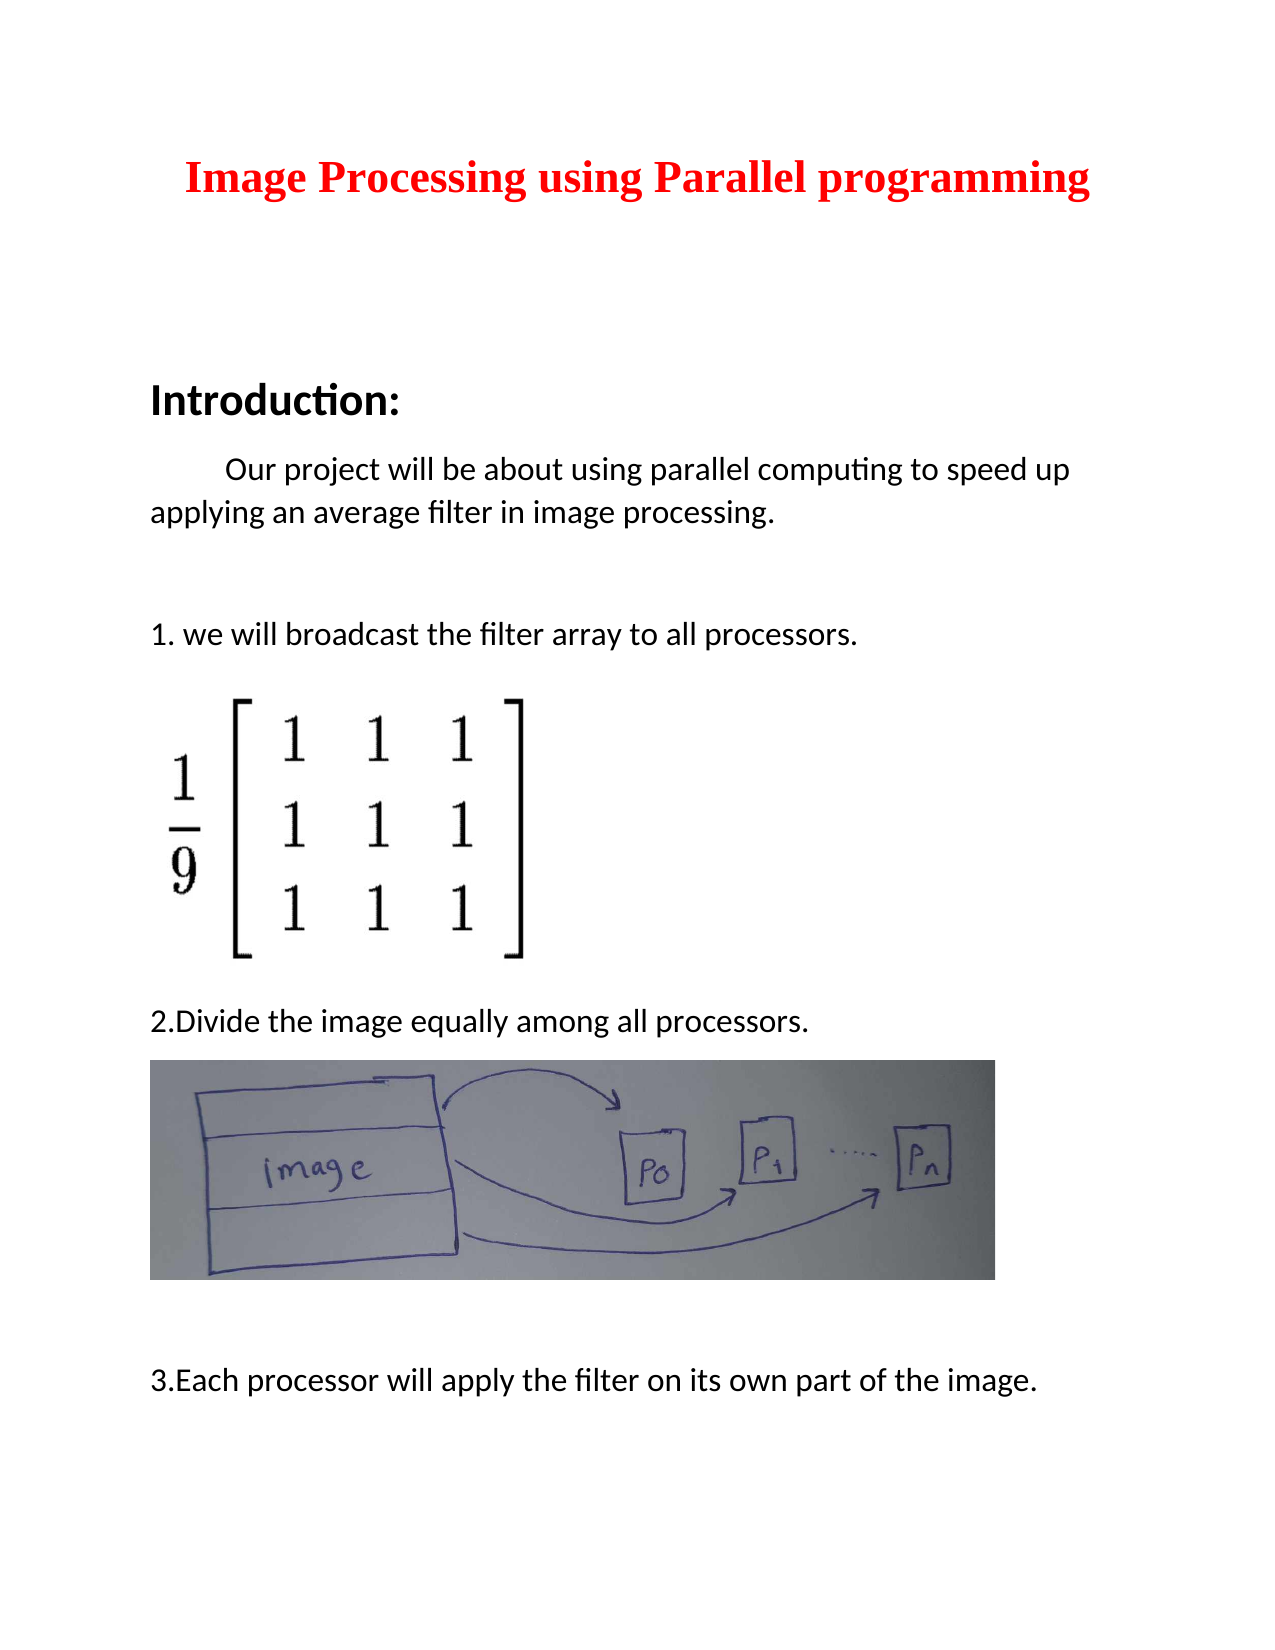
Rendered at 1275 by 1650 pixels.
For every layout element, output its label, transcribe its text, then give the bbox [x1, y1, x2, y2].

picture [150, 1060, 996, 1280]
text 1. we will broadcast the filter array to all processors. [150, 613, 1125, 653]
picture [150, 673, 552, 981]
text 3.Each processor will apply the filter on its own part of the image. [150, 1359, 1125, 1399]
text Image Processing using Parallel programming [150, 150, 1125, 203]
text Introduction: [150, 371, 1125, 427]
text Our project will be about using parallel computing to speed up applying an average filter in image processing. [150, 448, 1125, 532]
text 2.Divide the image equally among all processors. [150, 1000, 1125, 1041]
